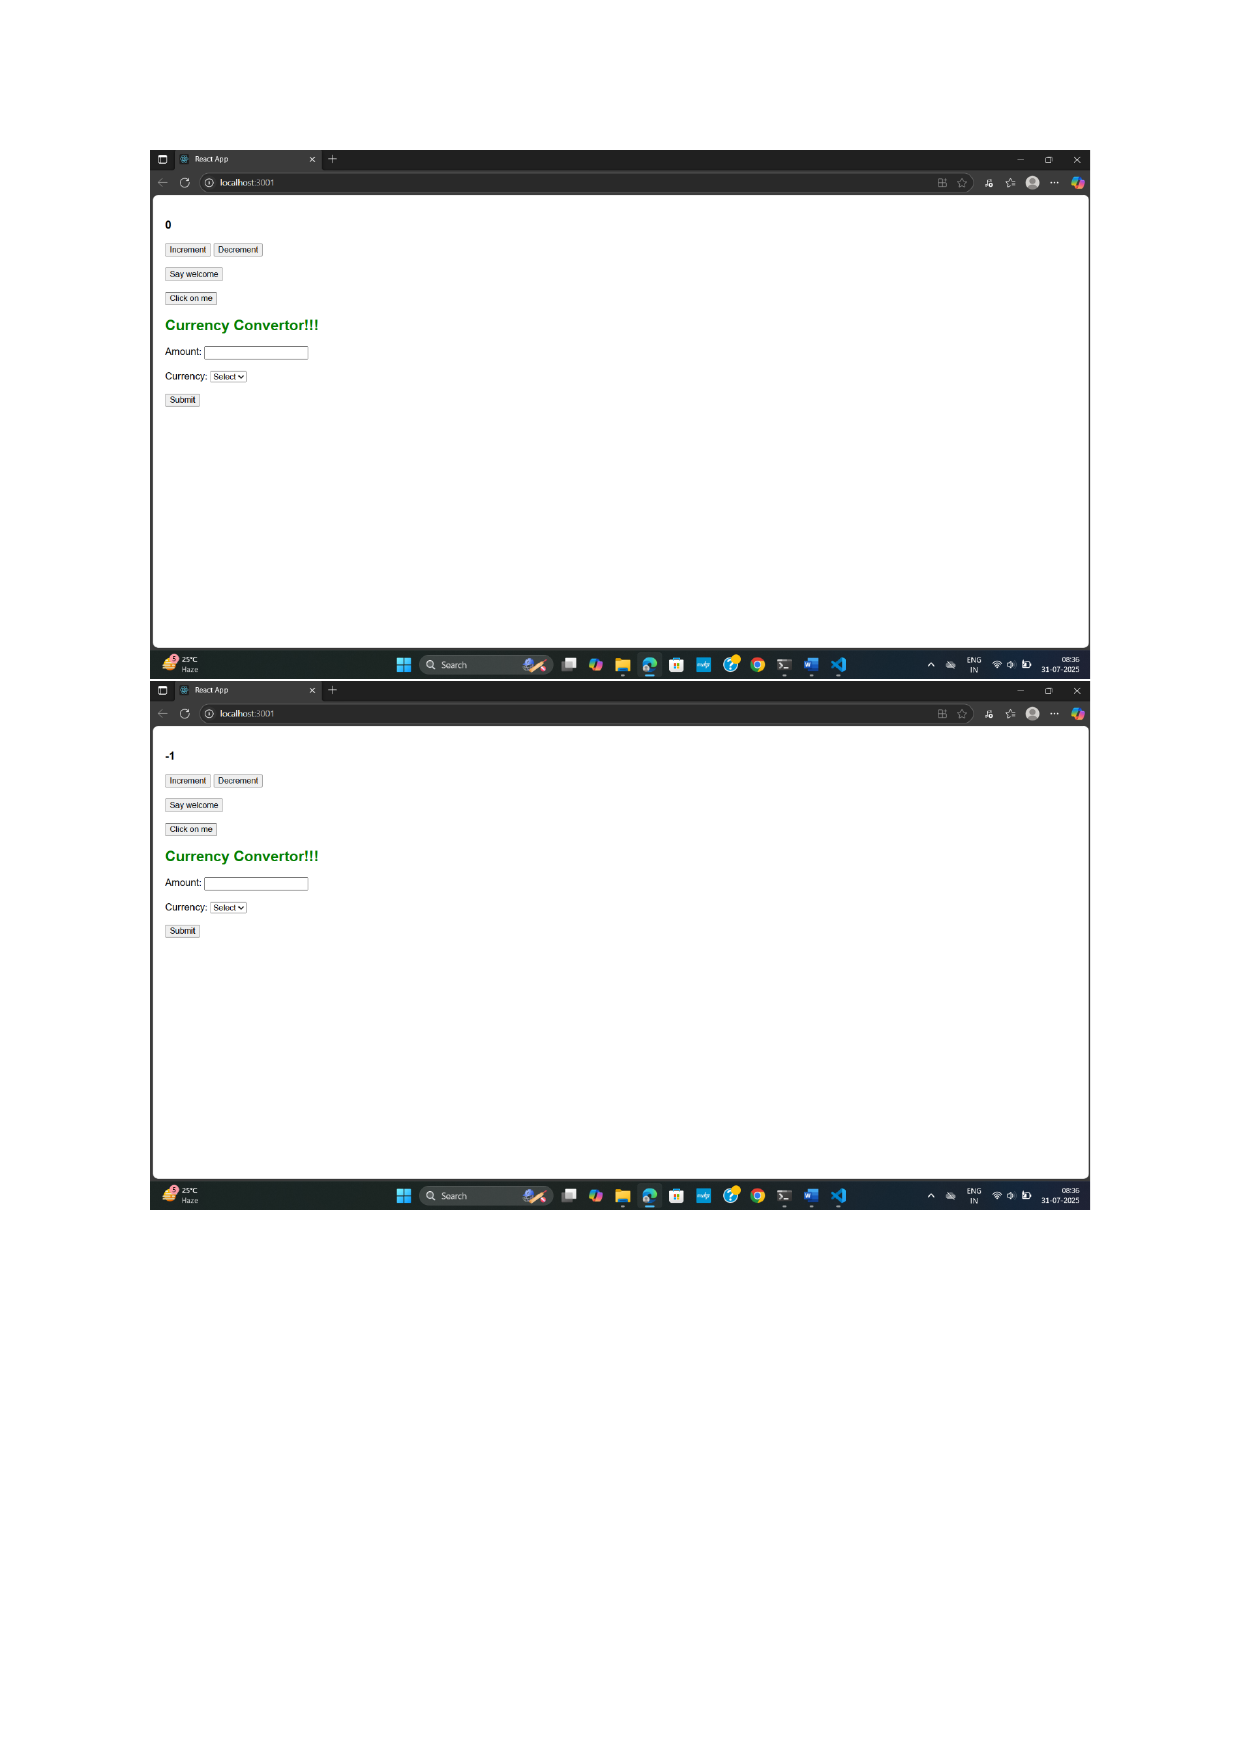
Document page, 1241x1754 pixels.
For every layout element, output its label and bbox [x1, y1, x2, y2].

picture [150, 150, 1091, 679]
picture [150, 681, 1091, 1210]
